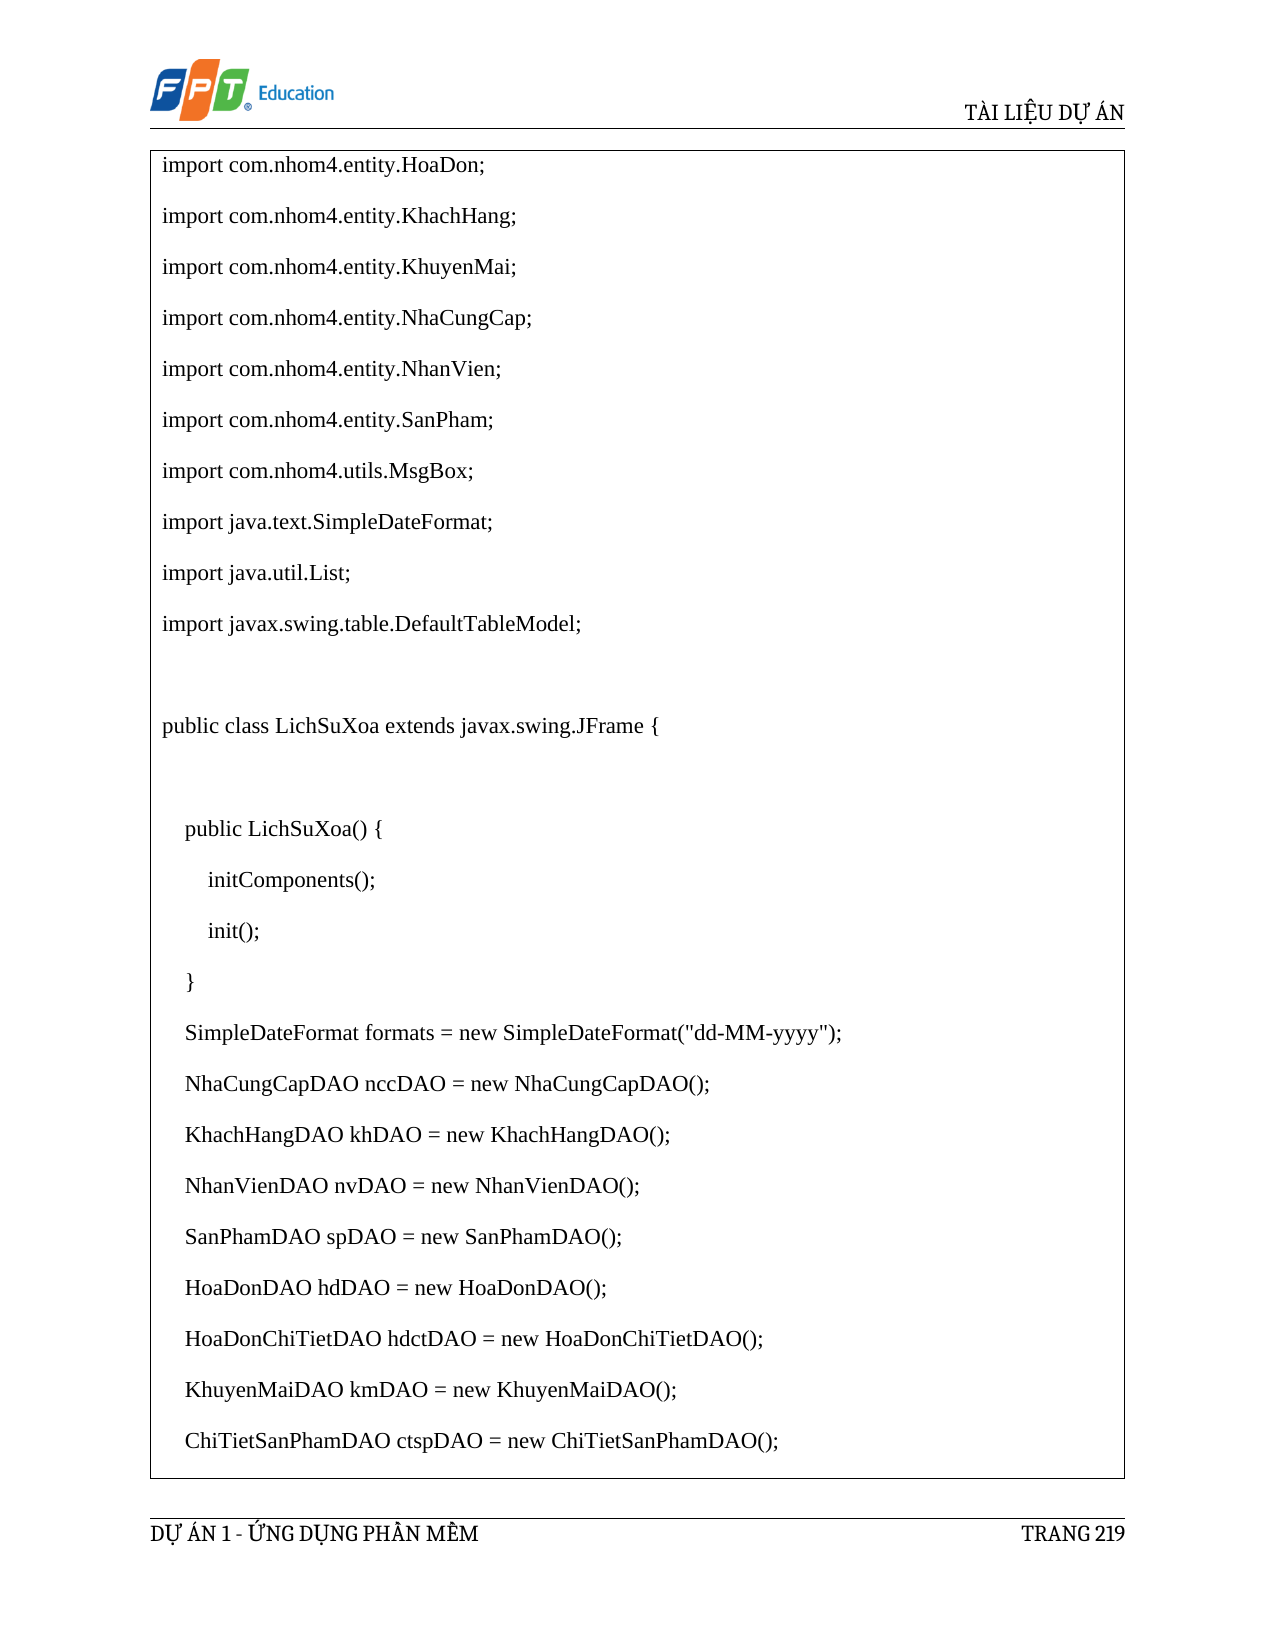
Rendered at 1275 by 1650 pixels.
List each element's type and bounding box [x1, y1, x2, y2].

table_header [151, 151, 1124, 1478]
picture [150, 59, 336, 121]
